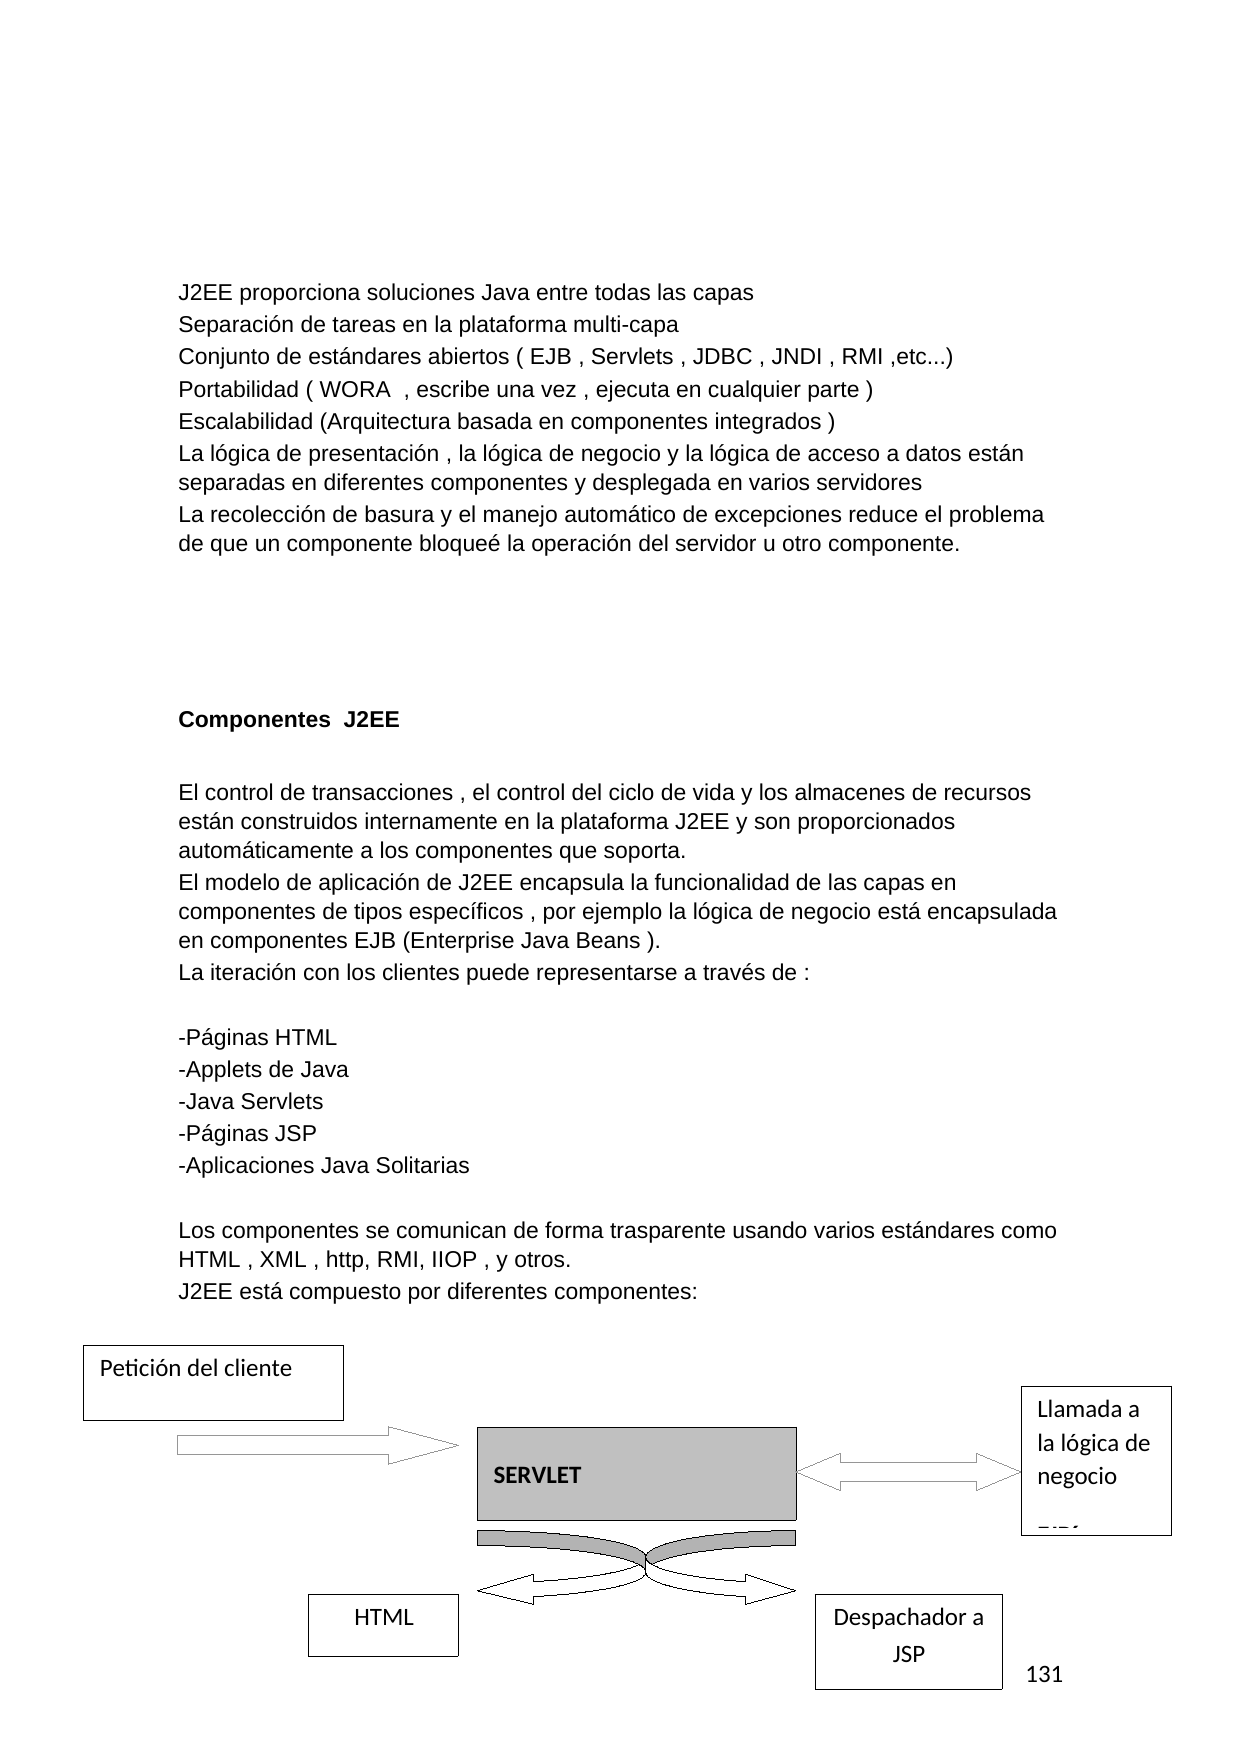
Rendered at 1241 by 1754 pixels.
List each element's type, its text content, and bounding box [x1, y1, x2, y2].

text -Applets de Java [178, 1056, 1063, 1082]
text -Java Servlets [178, 1088, 1063, 1114]
text -Páginas HTML [178, 1024, 1063, 1050]
text El control de transacciones , el control del ciclo de vida y los almacenes de recursos están construidos internamente en la plataforma J2EE y son proporcionados automáticamente a los componentes que soporta. [178, 779, 1063, 863]
text La iteración con los clientes puede representarse a través de : [178, 959, 1063, 986]
text La lógica de presentación , la lógica de negocio y la lógica de acceso a datos están separadas en diferentes componentes y desplegada en varios servidores [178, 440, 1063, 495]
text La recolección de basura y el manejo automático de excepciones reduce el problema de que un componente bloqueé la operación del servidor u otro componente. [178, 501, 1063, 556]
text J2EE está compuesto por diferentes componentes: [178, 1278, 1063, 1304]
text Conjunto de estándares abiertos ( EJB , Servlets , JDBC , JNDI , RMI ,etc...) [178, 343, 1063, 370]
text Los componentes se comunican de forma trasparente usando varios estándares como HTML , XML , http, RMI, IIOP , y otros. [178, 1217, 1063, 1272]
text Separación de tareas en la plataforma multi-capa [178, 311, 1063, 337]
text Escalabilidad (Arquitectura basada en componentes integrados ) [178, 408, 1063, 434]
text -Aplicaciones Java Solitarias [178, 1152, 1063, 1179]
text -Páginas JSP [178, 1120, 1063, 1147]
text J2EE proporciona soluciones Java entre todas las capas [178, 279, 1063, 305]
text El modelo de aplicación de J2EE encapsula la funcionalidad de las capas en componentes de tipos específicos , por ejemplo la lógica de negocio está encapsulada en componentes EJB (Enterprise Java Beans ). [178, 869, 1063, 953]
subtitle Componentes J2EE [178, 706, 1063, 732]
text Portabilidad ( WORA , escribe una vez , ejecuta en cualquier parte ) [178, 376, 1063, 402]
